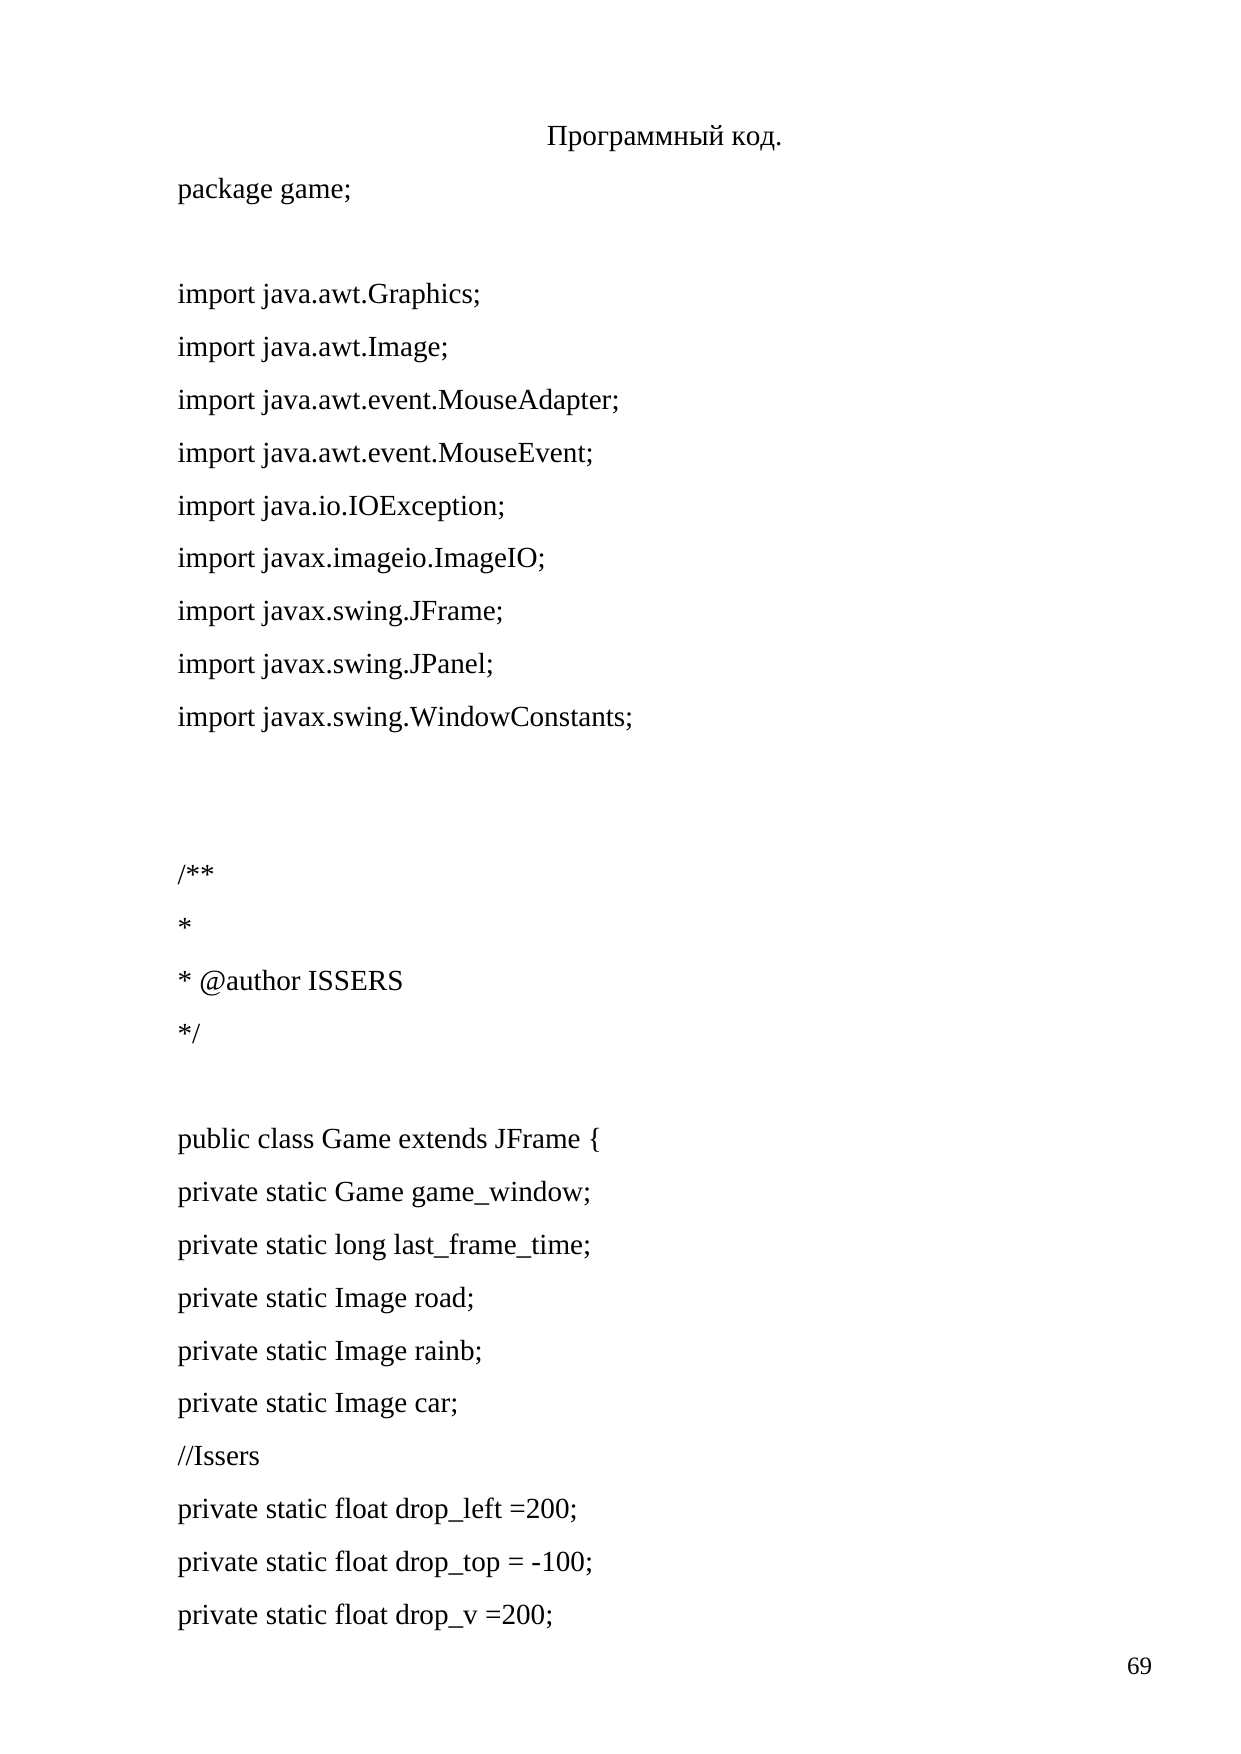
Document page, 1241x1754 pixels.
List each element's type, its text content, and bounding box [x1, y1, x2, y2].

text /** [177, 857, 1152, 891]
text import java.awt.event.MouseAdapter; [177, 382, 1152, 416]
text * @author ISSERS [177, 963, 1152, 997]
text import javax.swing.JPanel; [177, 646, 1152, 680]
text public class Game extends JFrame { [177, 1122, 1152, 1155]
text //Issers [177, 1438, 1152, 1472]
text import java.io.IOException; [177, 488, 1152, 521]
text import java.awt.Graphics; [177, 277, 1152, 310]
text private static Image road; [177, 1280, 1152, 1313]
text import javax.imageio.ImageIO; [177, 541, 1152, 574]
text private static float drop_top = -100; [177, 1544, 1152, 1578]
text private static Image rainb; [177, 1333, 1152, 1366]
text import javax.swing.WindowConstants; [177, 699, 1152, 733]
text import java.awt.event.MouseEvent; [177, 435, 1152, 468]
text import javax.swing.JFrame; [177, 593, 1152, 627]
text private static long last_frame_time; [177, 1227, 1152, 1261]
text private static float drop_v =200; [177, 1597, 1152, 1630]
text private static float drop_left =200; [177, 1491, 1152, 1525]
text * [177, 910, 1152, 944]
text Программный код. [177, 118, 1152, 152]
text package game; [177, 171, 1152, 204]
text private static Image car; [177, 1386, 1152, 1419]
text */ [177, 1016, 1152, 1049]
text import java.awt.Image; [177, 329, 1152, 363]
text private static Game game_window; [177, 1174, 1152, 1208]
